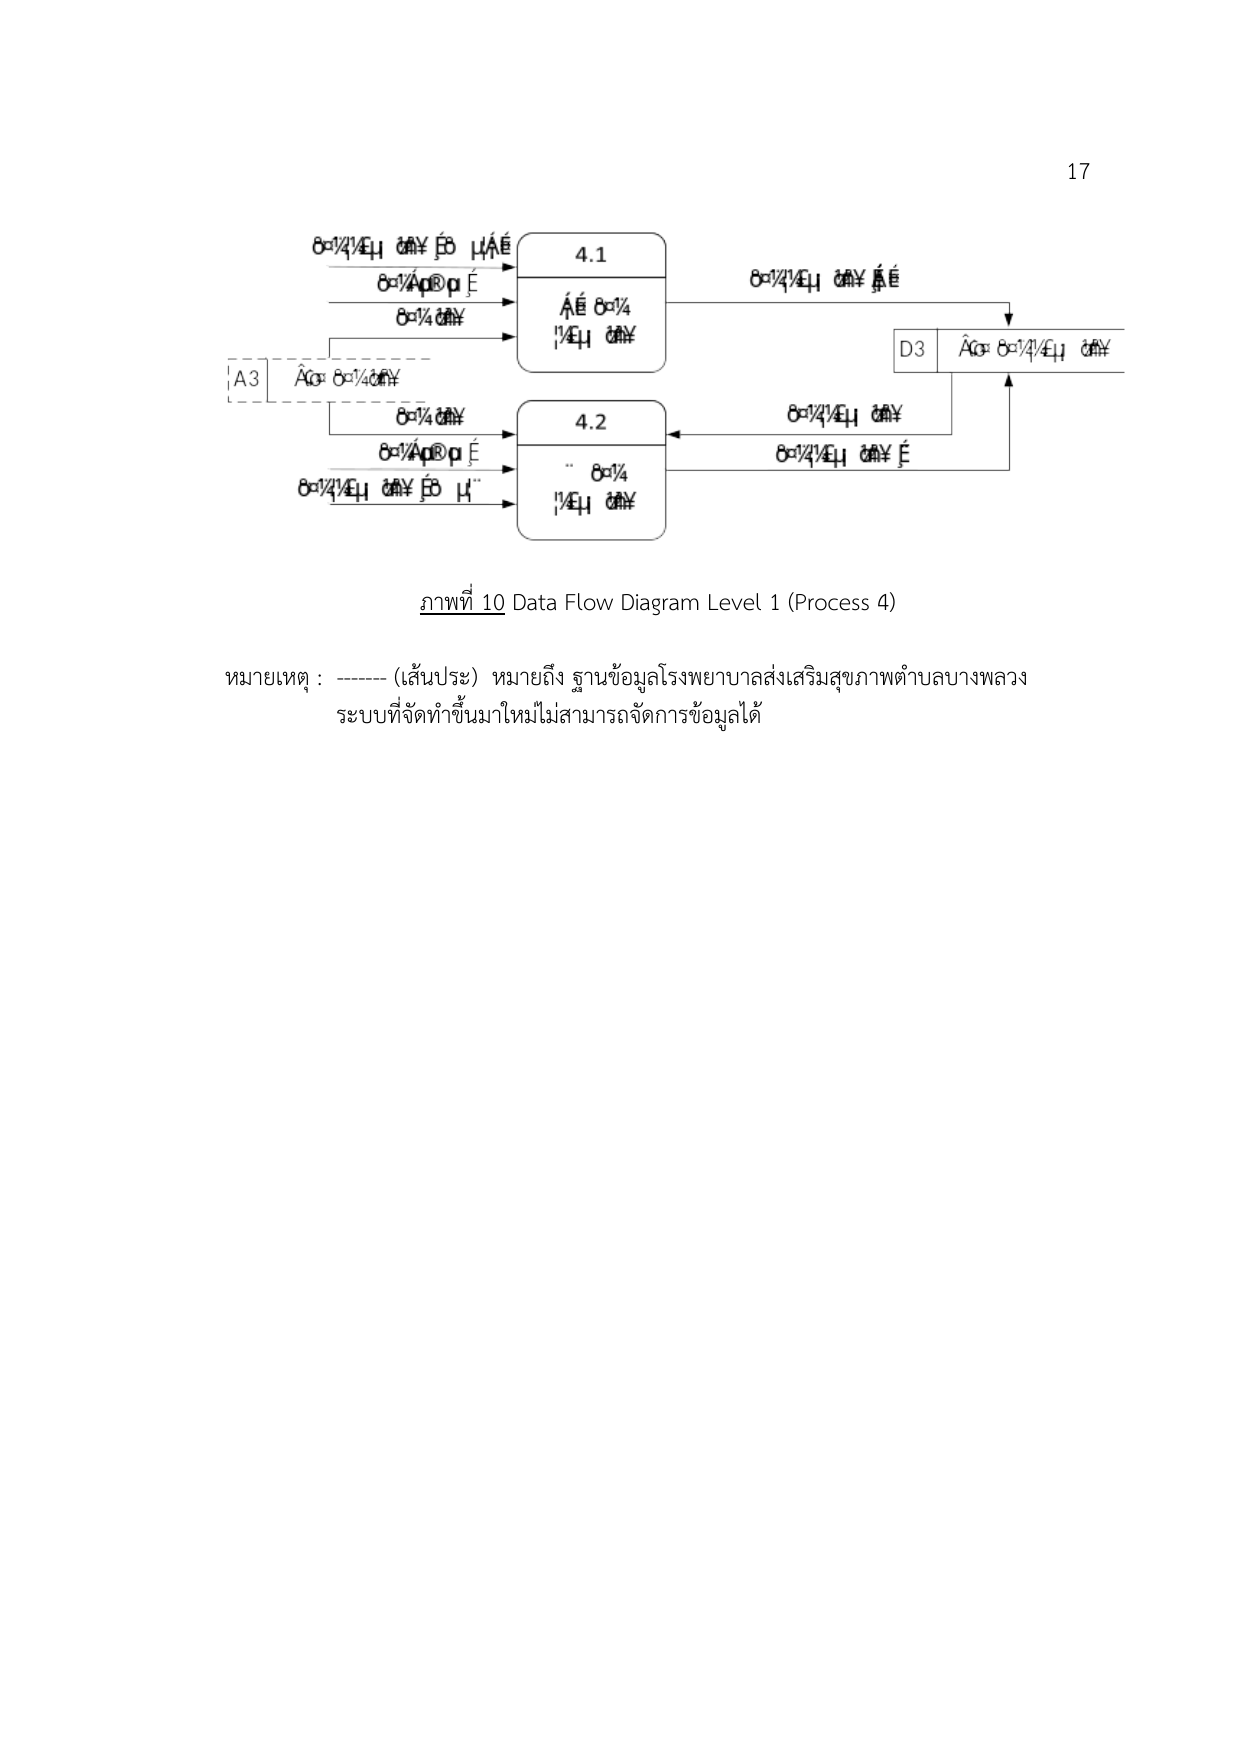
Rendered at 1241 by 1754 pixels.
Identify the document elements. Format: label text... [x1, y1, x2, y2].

text หมายเหตุ : ------- (เส้นประ) หมายถึง ฐานข้อมูลโรงพยาบาลส่งเสริมสุขภาพตำบลบางพลวง [225, 656, 1090, 694]
subtitle ภาพที่ 10 Data Flow Diagram Level 1 (Process 4) [225, 581, 1090, 618]
text ระบบที่จัดทำขึ้นมาใหม่ไม่สามารถจัดการข้อมูลได้ [225, 694, 1090, 732]
